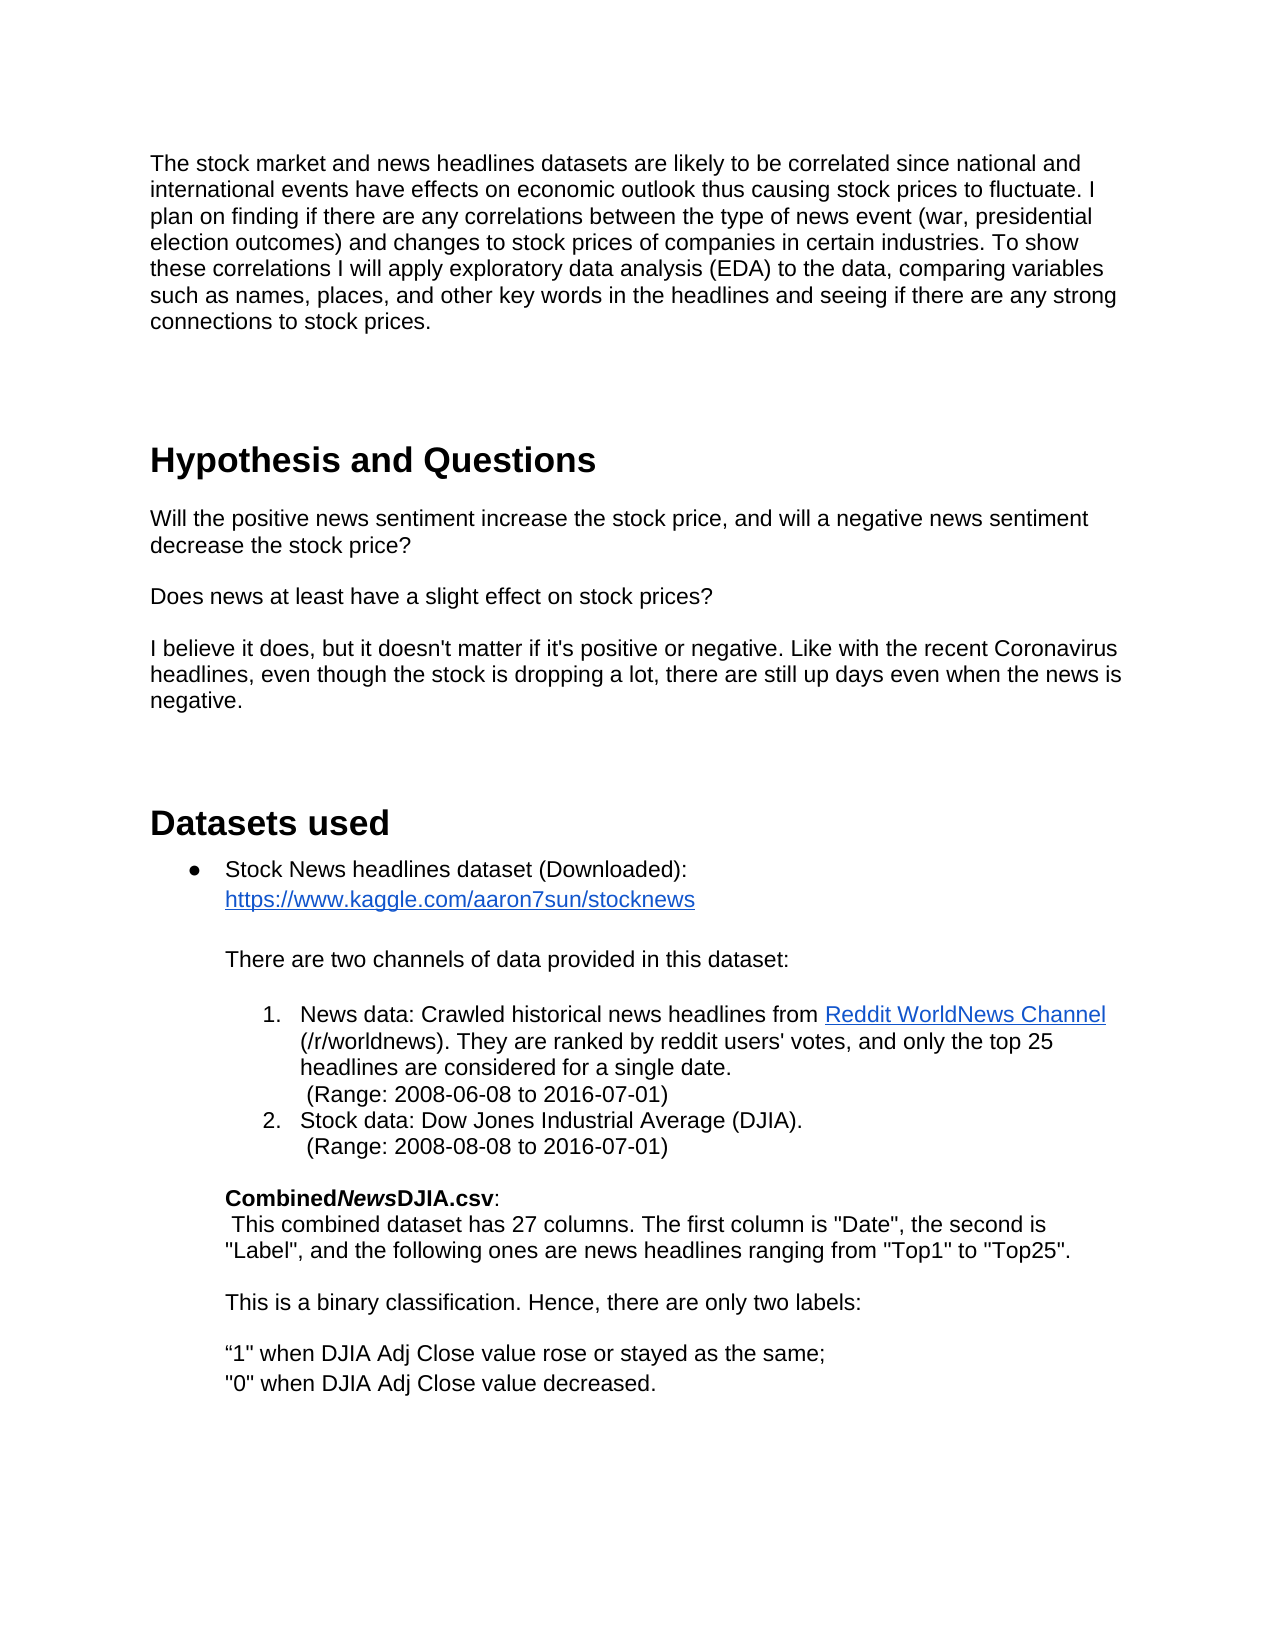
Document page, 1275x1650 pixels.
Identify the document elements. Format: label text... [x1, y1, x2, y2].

list Stock News headlines dataset (Downloaded): https://www.kaggle.com/aaron7sun/stocknews [187, 856, 1125, 912]
subtitle Hypothesis and Questions [150, 440, 1125, 480]
subtitle Datasets used [150, 802, 1125, 843]
text I believe it does, but it doesn't matter if it's positive or negative. Like with the recent Coronavirus headlines, even though the stock is dropping a lot, there are still up days even when the news is negative. [150, 634, 1125, 713]
text There are two channels of data provided in this dataset: [225, 916, 1125, 973]
list Stock data: Dow Jones Industrial Average (DJIA). (Range: 2008-08-08 to 2016-07-01) [262, 1107, 1125, 1159]
text Does news at least have a slight effect on stock prices? [150, 583, 1125, 609]
text CombinedNewsDJIA.csv: This combined dataset has 27 columns. The first column is "Date", the second is "Label", and the following ones are news headlines ranging from "Top1" to "Top25". [225, 1184, 1125, 1264]
text The stock market and news headlines datasets are likely to be correlated since national and international events have effects on economic outlook thus causing stock prices to fluctuate. I plan on finding if there are any correlations between the type of news event (war, presidential election outcomes) and changes to stock prices of companies in certain industries. To show these correlations I will apply exploratory data analysis (EDA) to the data, comparing variables such as names, places, and other key words in the headlines and seeing if there are any strong connections to stock prices. [150, 150, 1125, 334]
text "0" when DJIA Adj Close value decreased. [225, 1370, 1125, 1397]
text This is a binary classification. Hence, there are only two labels: [225, 1289, 1125, 1315]
text “1" when DJIA Adj Close value rose or stayed as the same; [225, 1340, 1125, 1366]
list News data: Crawled historical news headlines from Reddit WorldNews Channel (/r/worldnews). They are ranked by reddit users' votes, and only the top 25 headlines are considered for a single date. (Range: 2008-06-08 to 2016-07-01) [262, 1001, 1125, 1107]
text Will the positive news sentiment increase the stock price, and will a negative news sentiment decrease the stock price? [150, 505, 1125, 558]
